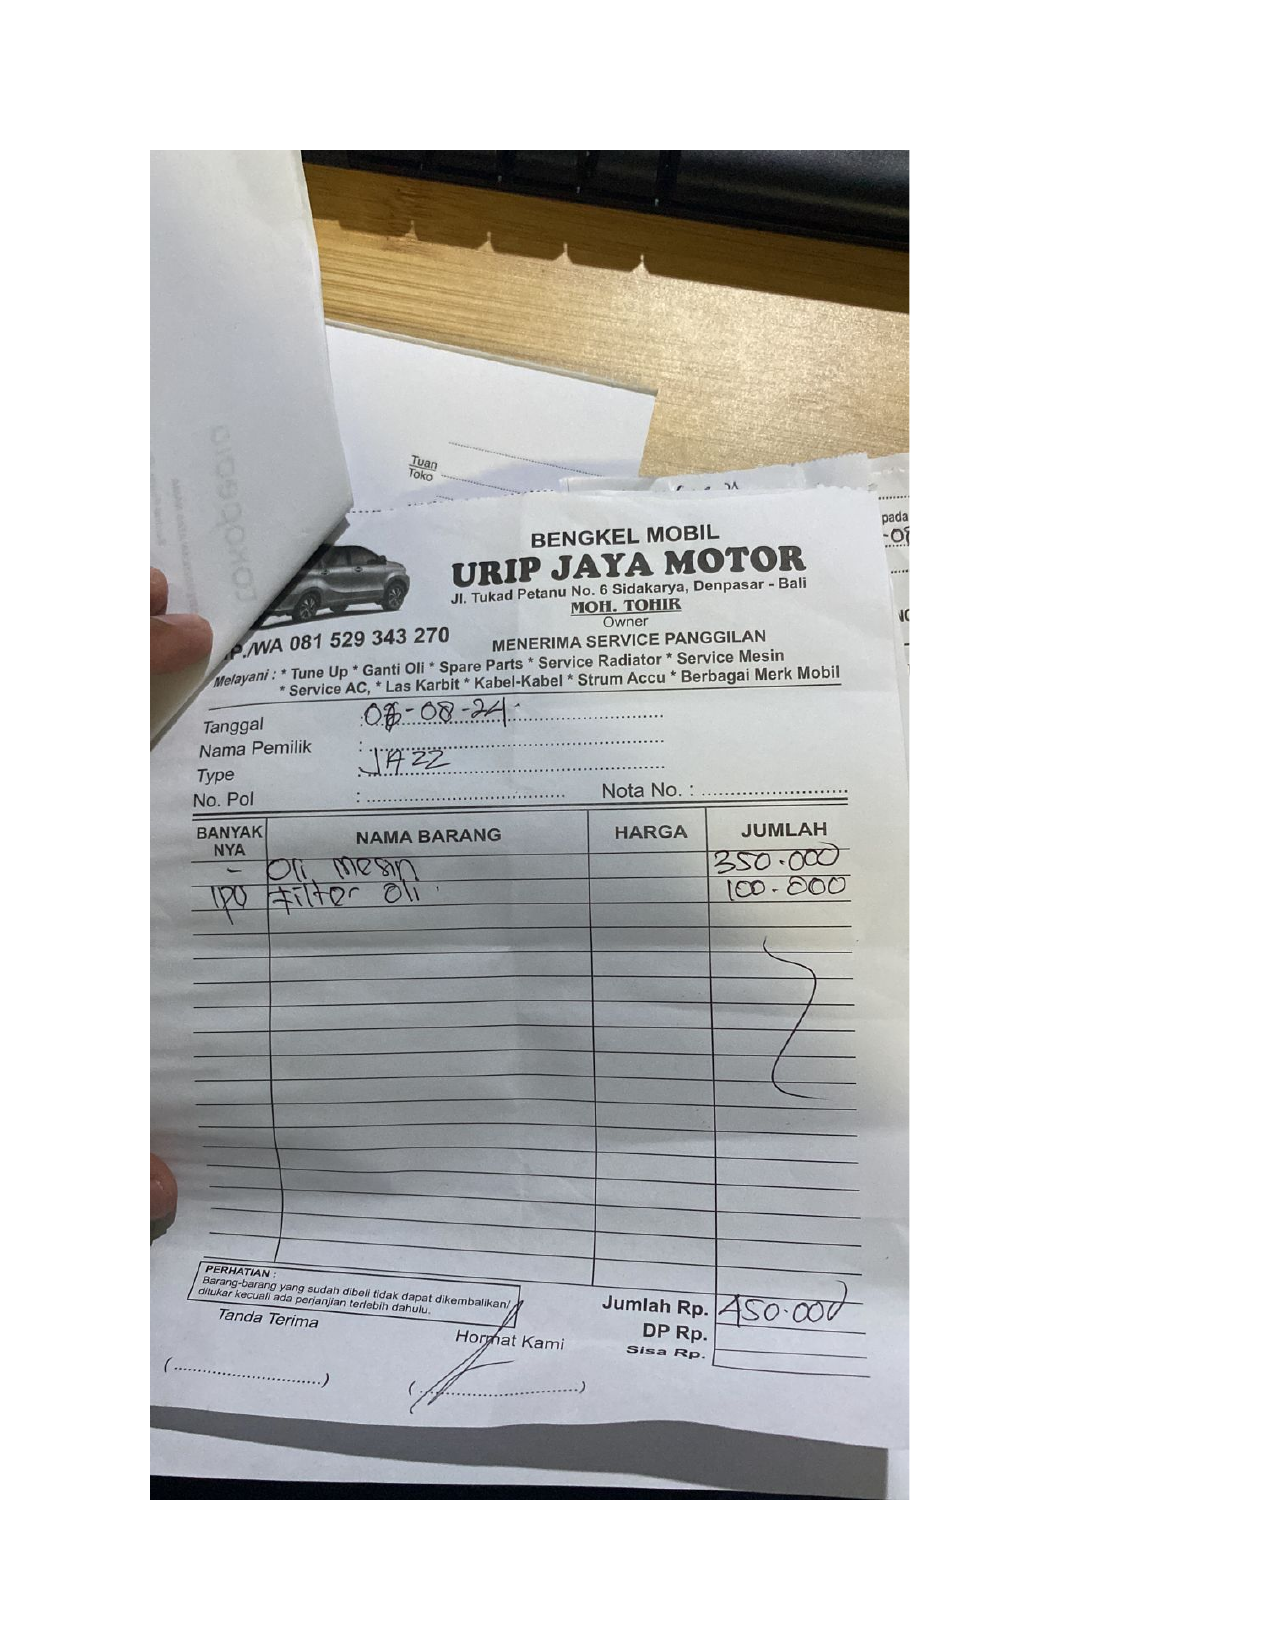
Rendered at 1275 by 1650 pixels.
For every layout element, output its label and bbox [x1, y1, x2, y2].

picture [150, 150, 910, 1500]
